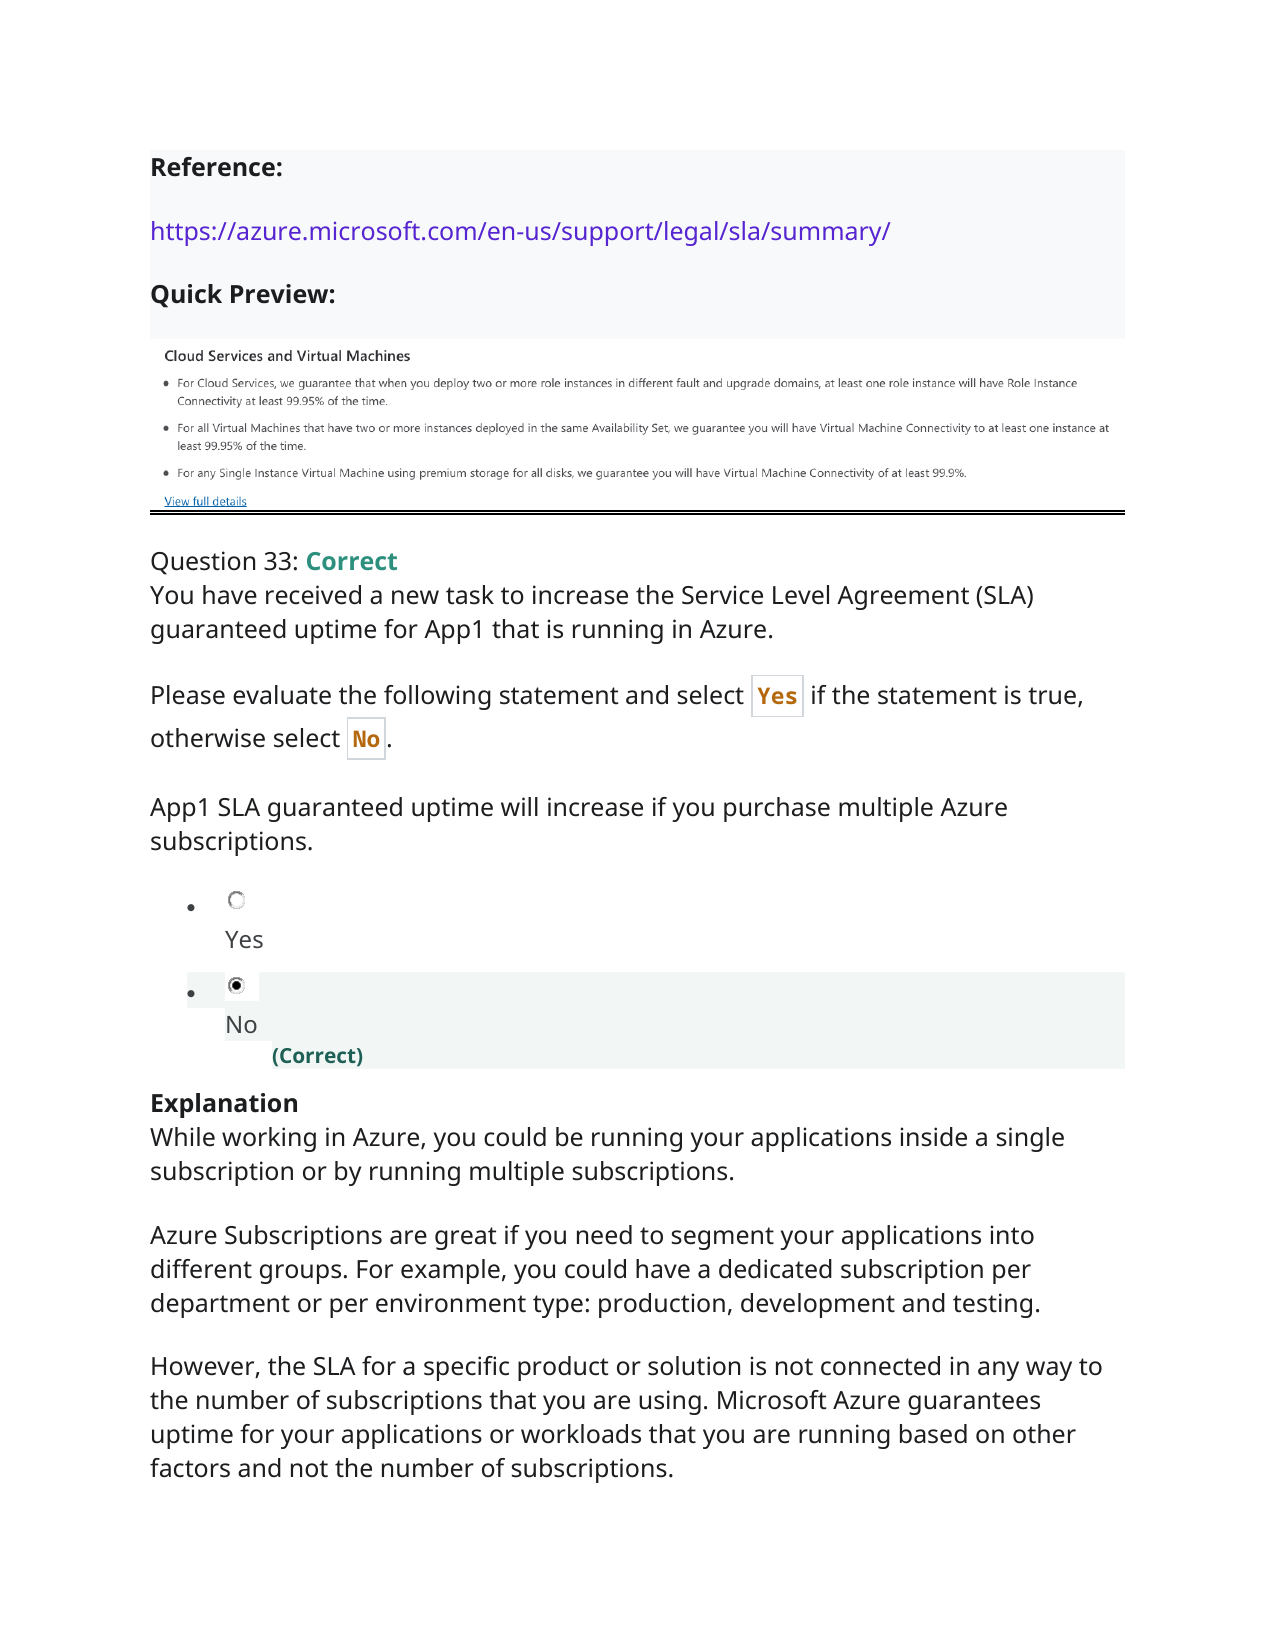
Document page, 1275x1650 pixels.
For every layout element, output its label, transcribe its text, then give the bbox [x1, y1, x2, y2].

text Reference: [150, 150, 1125, 184]
text https://azure.microsoft.com/en-us/support/legal/sla/summary/ [150, 213, 1125, 247]
text While working in Azure, you could be running your applications inside a single subscription or by running multiple subscriptions. [150, 1120, 1125, 1188]
text Explanation [150, 1086, 1125, 1120]
text You have received a new task to increase the Service Level Agreement (SLA) guaranteed uptime for App1 that is running in Azure. [150, 577, 1125, 645]
text Question 33: Correct [150, 543, 1125, 577]
list ​ [187, 886, 1125, 923]
text However, the SLA for a specific product or solution is not connected in any way to the number of subscriptions that you are using. Microsoft Azure guarantees uptime for your applications or workloads that you are running based on other factors and not the number of subscriptions. [150, 1349, 1125, 1485]
text App1 SLA guaranteed uptime will increase if you purchase multiple Azure subscriptions. [150, 789, 1125, 857]
text Yes [225, 923, 1125, 955]
list ​ [187, 972, 1125, 1008]
text Quick Preview: [150, 276, 1125, 311]
text Please evaluate the following statement and select Yes if the statement is true, otherwise select No. [150, 674, 1125, 760]
picture [150, 339, 1125, 510]
text (Correct) [272, 1041, 1125, 1069]
text Azure Subscriptions are great if you need to segment your applications into different groups. For example, you could have a dedicated subscription per department or per environment type: production, development and testing. [150, 1217, 1125, 1319]
text No [225, 1008, 1125, 1041]
